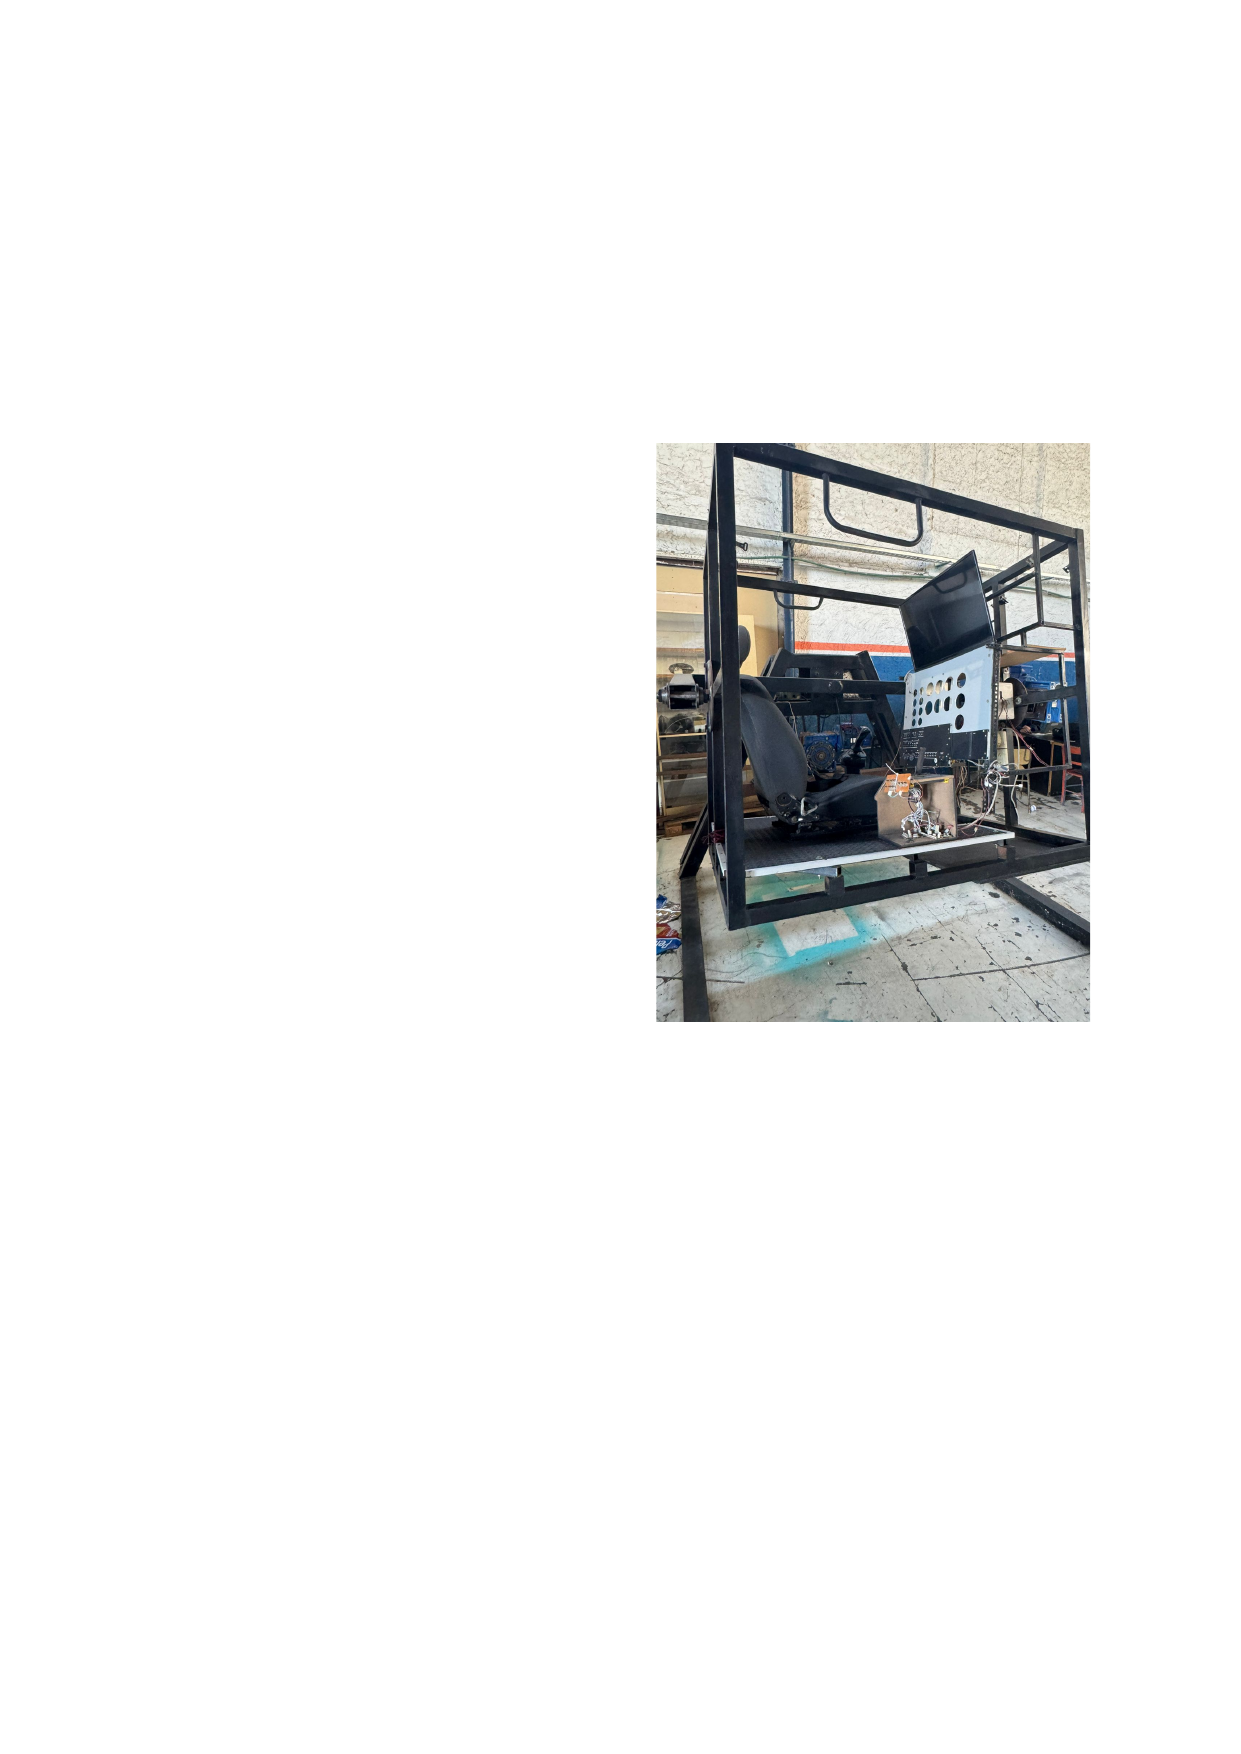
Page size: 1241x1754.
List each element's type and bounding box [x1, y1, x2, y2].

picture [656, 443, 1091, 1022]
